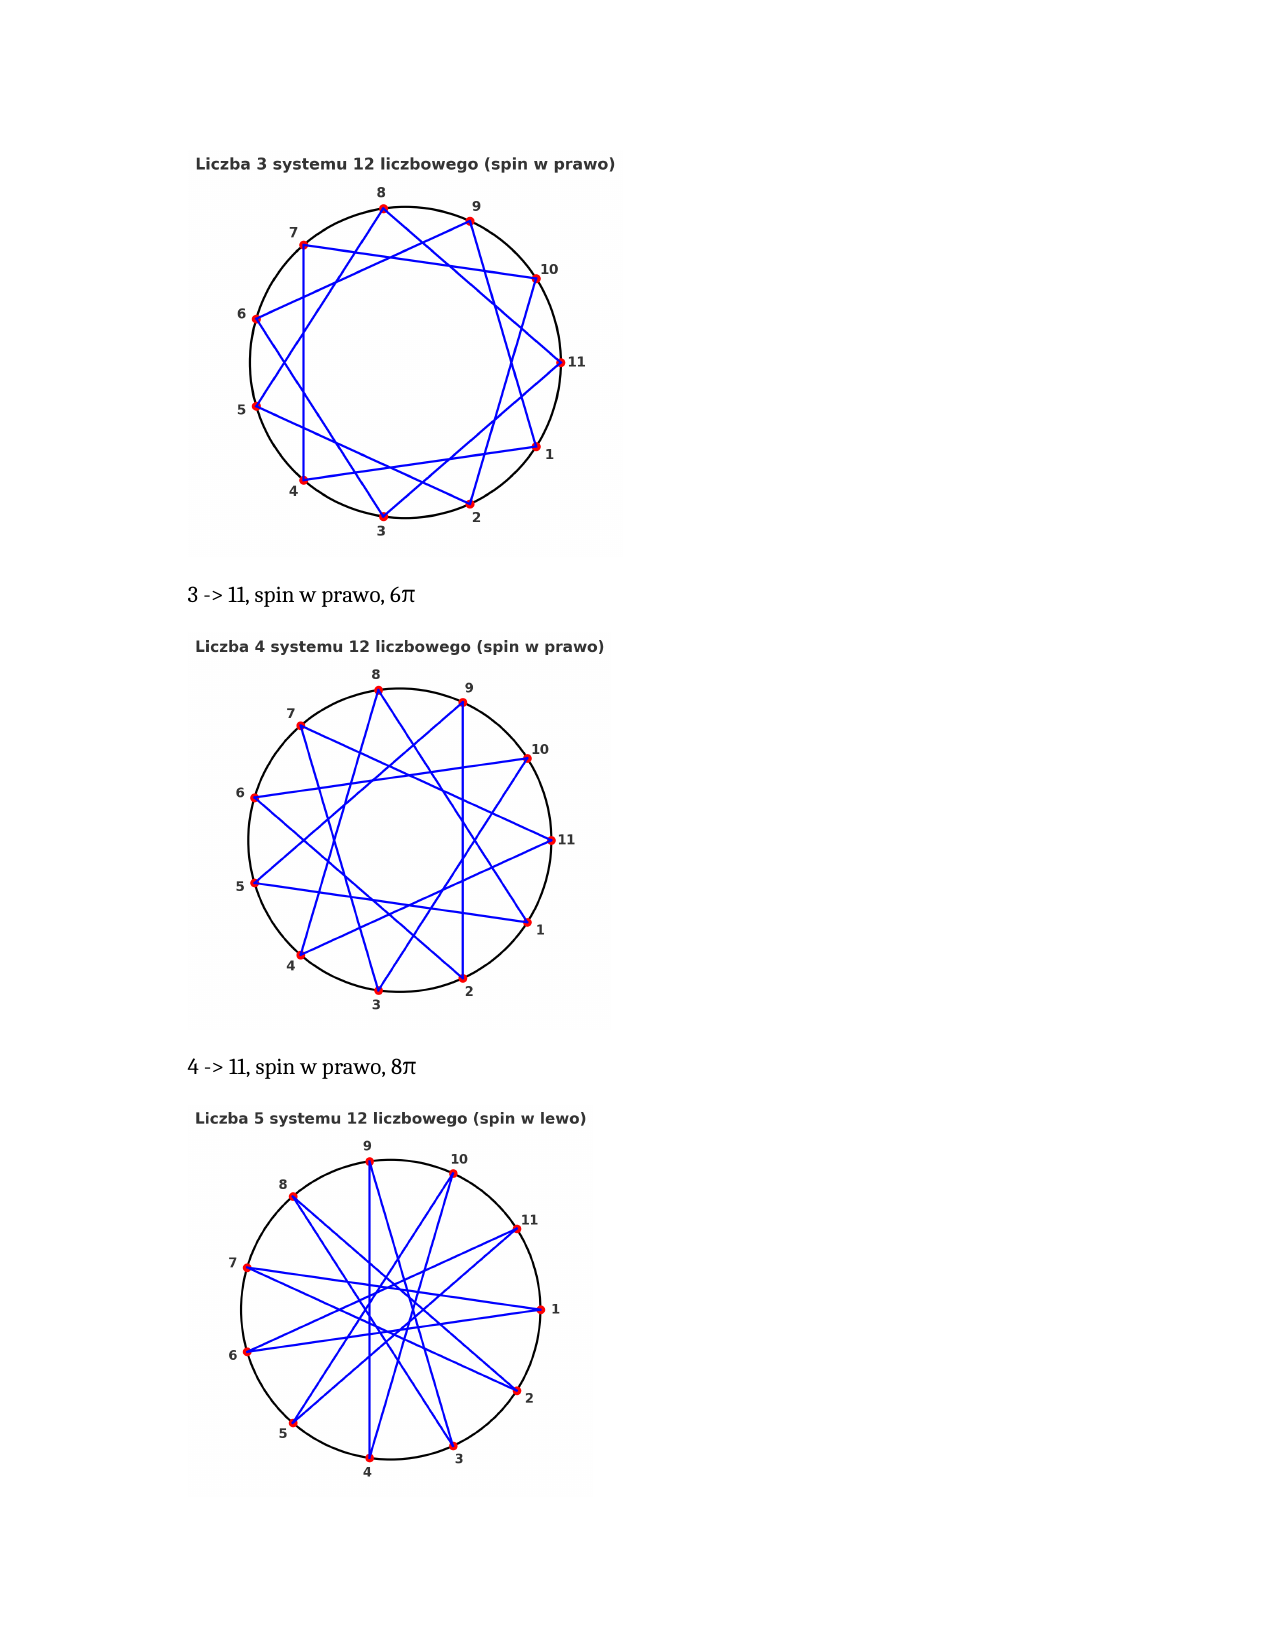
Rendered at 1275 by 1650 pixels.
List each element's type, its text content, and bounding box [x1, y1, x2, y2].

picture [187, 150, 623, 557]
text 3 -> 11, spin w prawo, 6π [187, 582, 1087, 608]
text 4 -> 11, spin w prawo, 8π [187, 1054, 1087, 1080]
picture [187, 632, 612, 1030]
picture [187, 1105, 594, 1497]
